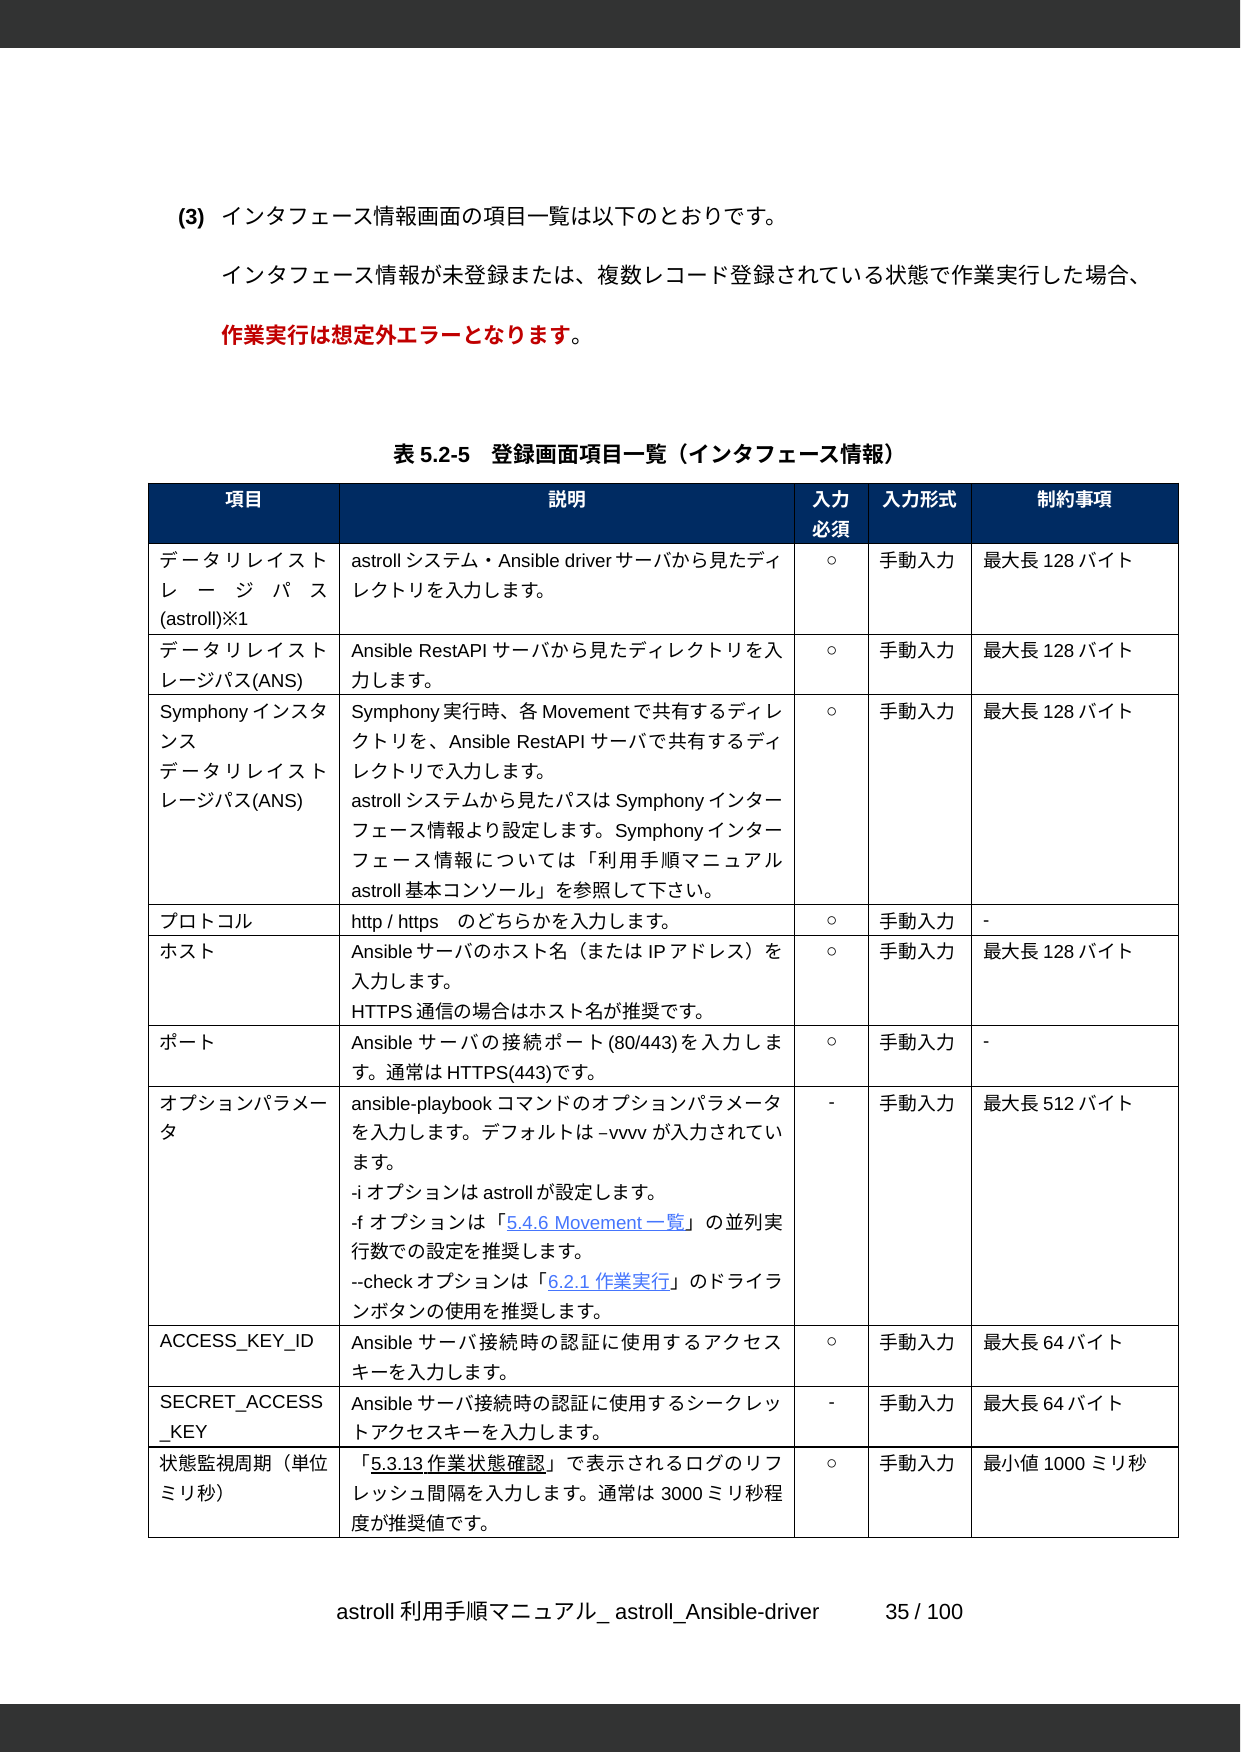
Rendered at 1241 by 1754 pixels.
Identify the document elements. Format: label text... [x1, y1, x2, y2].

table_cell 最大長128バイト [972, 936, 1178, 1025]
table_cell ansible-playbookコマンドのオプションパラメータを入力します。デフォルトは –vvvv が入力されています。 -i オプションはastrollが設定します。 -f オプションは「5.4.6 Movement一覧」の並列実行数での設定を推奨します。 --checkオプションは「6.2.1 作業実行」のドライランボタンの使用を推奨します。 [340, 1087, 794, 1325]
table_cell Symphonyインスタンス データリレイストレージパス(ANS) [149, 695, 339, 904]
table_cell - [972, 905, 1178, 935]
table_header 説明 [340, 484, 794, 543]
table_cell 手動入力 [869, 544, 971, 634]
table_cell SECRET_ACCESS_KEY [149, 1387, 339, 1446]
table_cell Ansibleサーバ接続時の認証に使用するシークレットアクセスキーを入力します。 [340, 1387, 794, 1446]
table_cell 手動入力 [869, 1387, 971, 1446]
table_cell - [795, 1087, 868, 1325]
table_header 入力 必須 [795, 484, 868, 543]
table_cell オプションパラメータ [149, 1087, 339, 1325]
table_header 制約事項 [972, 484, 1178, 543]
picture [0, 1704, 1241, 1752]
table_cell 最大長128バイト [972, 635, 1178, 694]
table_cell 最大長512バイト [972, 1087, 1178, 1325]
table_cell ○ [795, 1326, 868, 1386]
table_cell 「5.3.13作業状態確認」で表示されるログのリフレッシュ間隔を入力します。通常は3000ミリ秒程度が推奨値です。 [340, 1448, 794, 1537]
table_cell ○ [795, 635, 868, 694]
table_cell 最大長64バイト [972, 1387, 1178, 1446]
table_cell Ansibleサーバの接続ポート(80/443)を入力します。通常はHTTPS(443)です。 [340, 1026, 794, 1086]
table_cell Symphony実行時、各Movementで共有するディレクトリを、Ansible RestAPIサーバで共有するディレクトリで入力します。 astrollシステムから見たパスはSymphonyインターフェース情報より設定します。Symphonyインターフェース情報については「利用手順マニュアル astroll基本コンソール」を参照して下さい。 [340, 695, 794, 904]
table_cell http / https のどちらかを入力します。 [340, 905, 794, 935]
table_cell ホスト [149, 936, 339, 1025]
table_cell 最大長128バイト [972, 695, 1178, 904]
table_cell - [972, 1026, 1178, 1086]
table_cell Ansibleサーバ接続時の認証に使用するアクセスキーを入力します。 [340, 1326, 794, 1386]
table_cell 最小値 1000 ミリ秒 [972, 1448, 1178, 1537]
table_cell ポート [149, 1026, 339, 1086]
table_header 項目 [149, 484, 339, 543]
table_cell ACCESS_KEY_ID [149, 1326, 339, 1386]
table_cell astrollシステム・Ansible driverサーバから見たディレクトリを入力します。 [340, 544, 794, 634]
table_cell ○ [795, 695, 868, 904]
table_cell 最大長64バイト [972, 1326, 1178, 1386]
table_cell Ansible RestAPIサーバから見たディレクトリを入力します。 [340, 635, 794, 694]
table_cell 状態監視周期（単位ミリ秒） [149, 1448, 339, 1537]
table_cell 手動入力 [869, 1326, 971, 1386]
table_cell 手動入力 [869, 635, 971, 694]
table_cell 最大長128バイト [972, 544, 1178, 634]
table_cell 手動入力 [869, 1026, 971, 1086]
table_cell 手動入力 [869, 1087, 971, 1325]
table_cell ○ [795, 1448, 868, 1537]
table_cell ○ [795, 936, 868, 1025]
table_cell 手動入力 [869, 695, 971, 904]
table_cell データリレイストレージパス(ANS) [149, 635, 339, 694]
table_cell データリレイストレージパス(astroll)※1 [149, 544, 339, 634]
table_header 入力形式 [869, 484, 971, 543]
table_cell プロトコル [149, 905, 339, 935]
table_cell ○ [795, 905, 868, 935]
table_cell 手動入力 [869, 905, 971, 935]
picture [0, 0, 1241, 48]
table_cell ○ [795, 1026, 868, 1086]
table_cell 手動入力 [869, 1448, 971, 1537]
table_cell 手動入力 [869, 936, 971, 1025]
table_cell - [795, 1387, 868, 1446]
table_cell Ansibleサーバのホスト名（またはIPアドレス）を入力します。 HTTPS通信の場合はホスト名が推奨です。 [340, 936, 794, 1025]
table_cell ○ [795, 544, 868, 634]
list インタフェース情報画面の項目一覧は以下のとおりです。 インタフェース情報が未登録または、複数レコード登録されている状態で作業実行した場合、作業実行は想定外エラーとなります。 [178, 185, 1152, 363]
